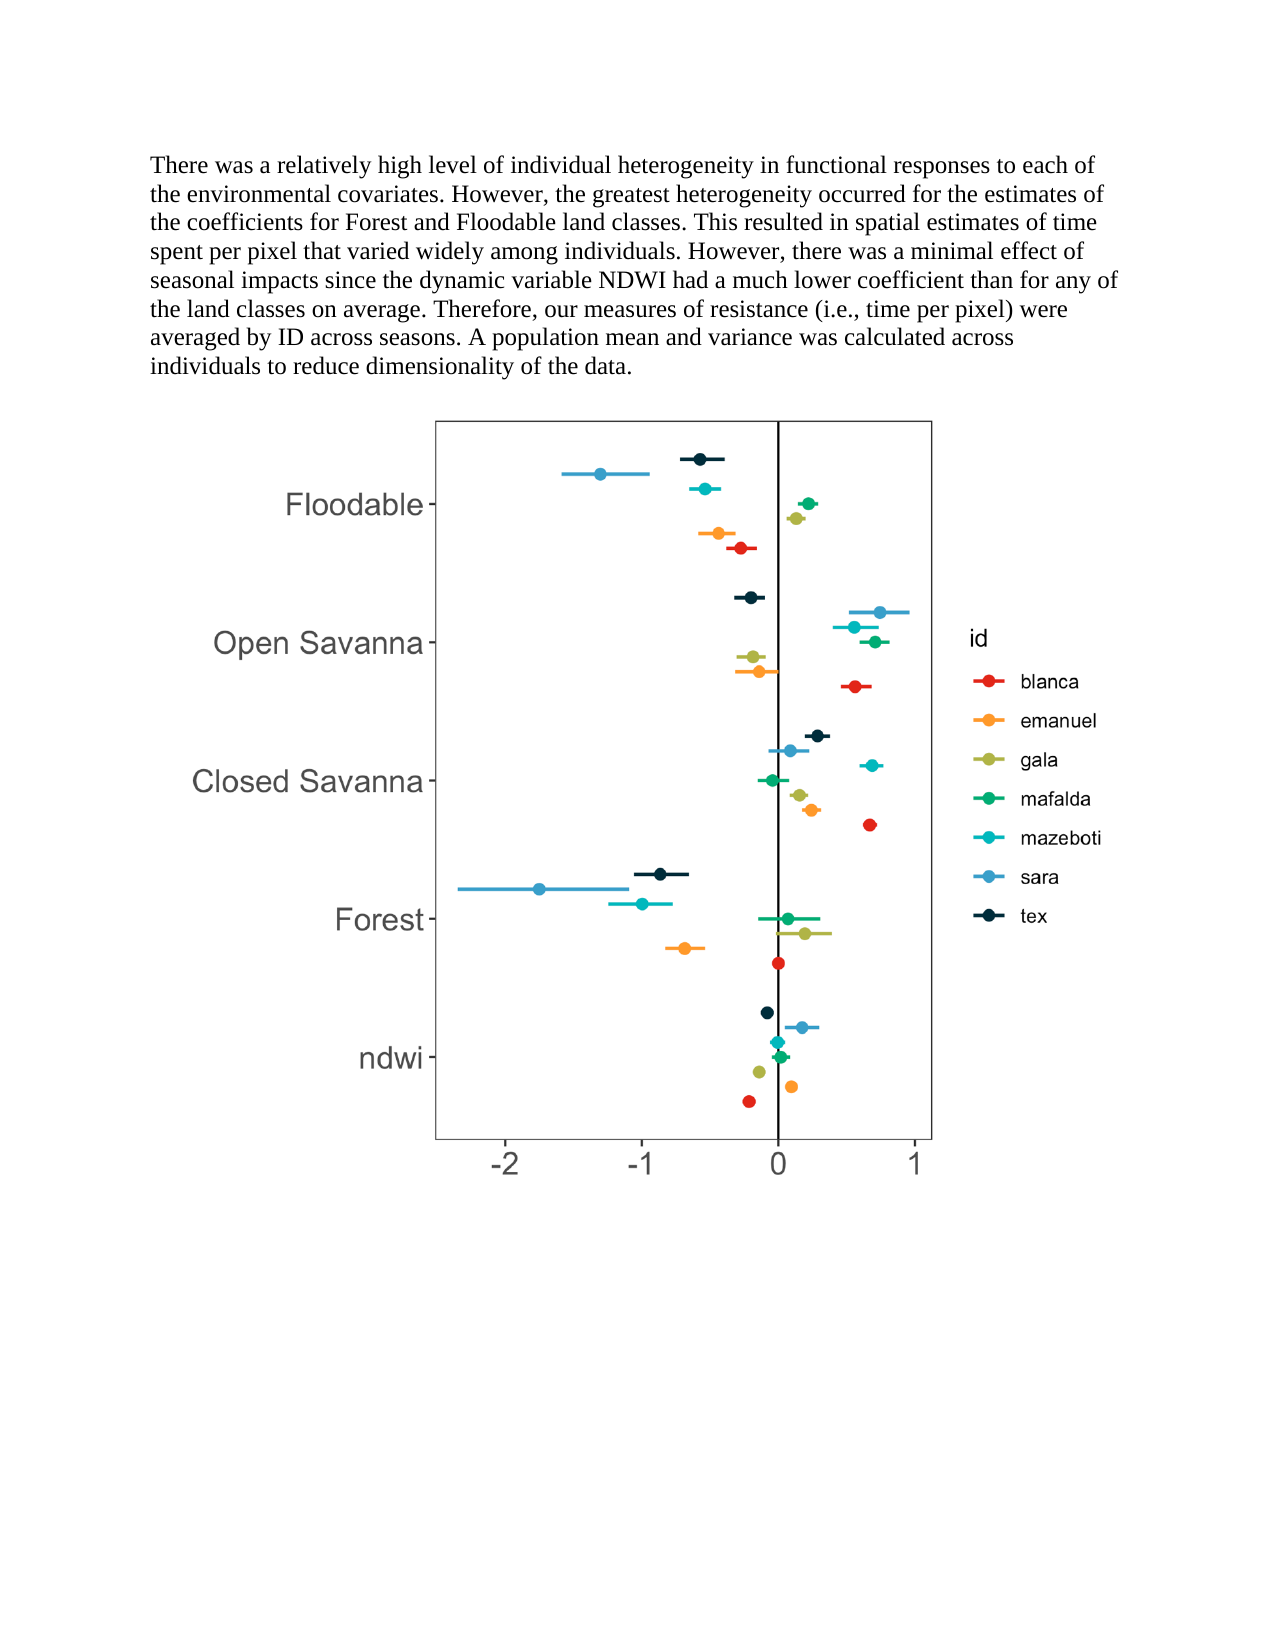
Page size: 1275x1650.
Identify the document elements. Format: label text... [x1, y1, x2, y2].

text There was a relatively high level of individual heterogeneity in functional responses to each of the environmental covariates. However, the greatest heterogeneity occurred for the estimates of the coefficients for Forest and Floodable land classes. This resulted in spatial estimates of time spent per pixel that varied widely among individuals. However, there was a minimal effect of seasonal impacts since the dynamic variable NDWI had a much lower coefficient than for any of the land classes on average. Therefore, our measures of resistance (i.e., time per pixel) were averaged by ID across seasons. A population mean and variance was calculated across individuals to reduce dimensionality of the data. [150, 150, 1125, 380]
picture [150, 408, 1125, 1222]
